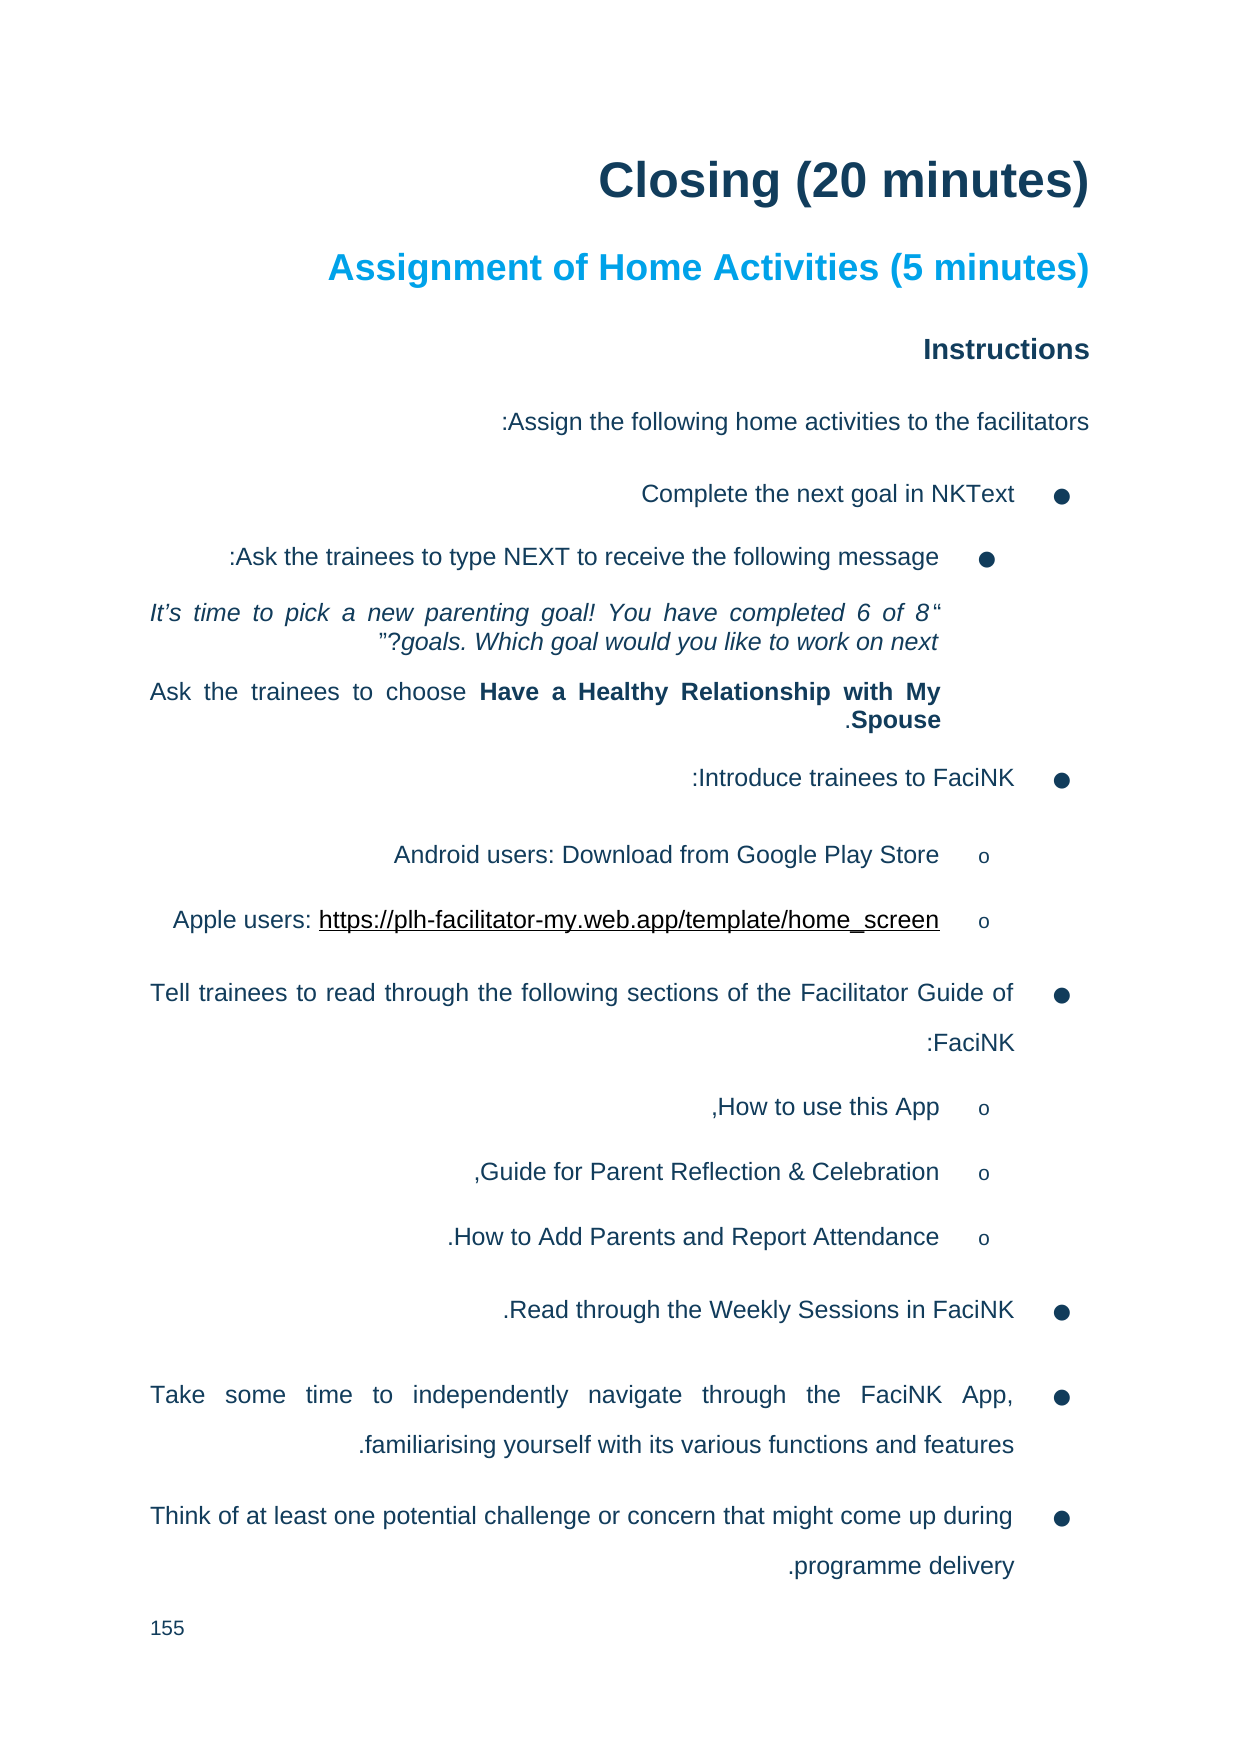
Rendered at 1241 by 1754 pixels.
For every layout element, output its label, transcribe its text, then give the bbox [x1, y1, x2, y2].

list Think of at least one potential challenge or concern that might come up during programme delivery. [150, 1493, 1053, 1579]
list Tell trainees to read through the following sections of the Facilitator Guide of FaciNK: [150, 971, 1053, 1056]
text Assign the following home activities to the facilitators: [150, 407, 1090, 436]
list Take some time to independently navigate through the FaciNK App, familiarising yourself with its various functions and features. [150, 1372, 1053, 1458]
subtitle Assignment of Home Activities (5 minutes) [150, 245, 1090, 288]
list Apple users: https://plh-facilitator-my.web.app/template/home_screen [150, 905, 978, 935]
list How to use this App, [150, 1092, 978, 1121]
list Ask the trainees to type NEXT to receive the following message: [150, 535, 978, 578]
subtitle Instructions [150, 332, 1090, 366]
text Ask the trainees to choose Have a Healthy Relationship with My Spouse. [150, 677, 941, 734]
list Read through the Weekly Sessions in FaciNK. [150, 1288, 1053, 1330]
list Introduce trainees to FaciNK: [150, 755, 1053, 798]
list How to Add Parents and Report Attendance. [150, 1222, 978, 1252]
list Complete the next goal in NKText [150, 471, 1053, 514]
list Android users: Download from Google Play Store [150, 840, 978, 870]
subtitle Closing (20 minutes) [150, 150, 1090, 207]
text “It’s time to pick a new parenting goal! You have completed 6 of 8 goals. Which goal would you like to work on next?” [150, 598, 941, 656]
list Guide for Parent Reflection & Celebration, [150, 1157, 978, 1187]
